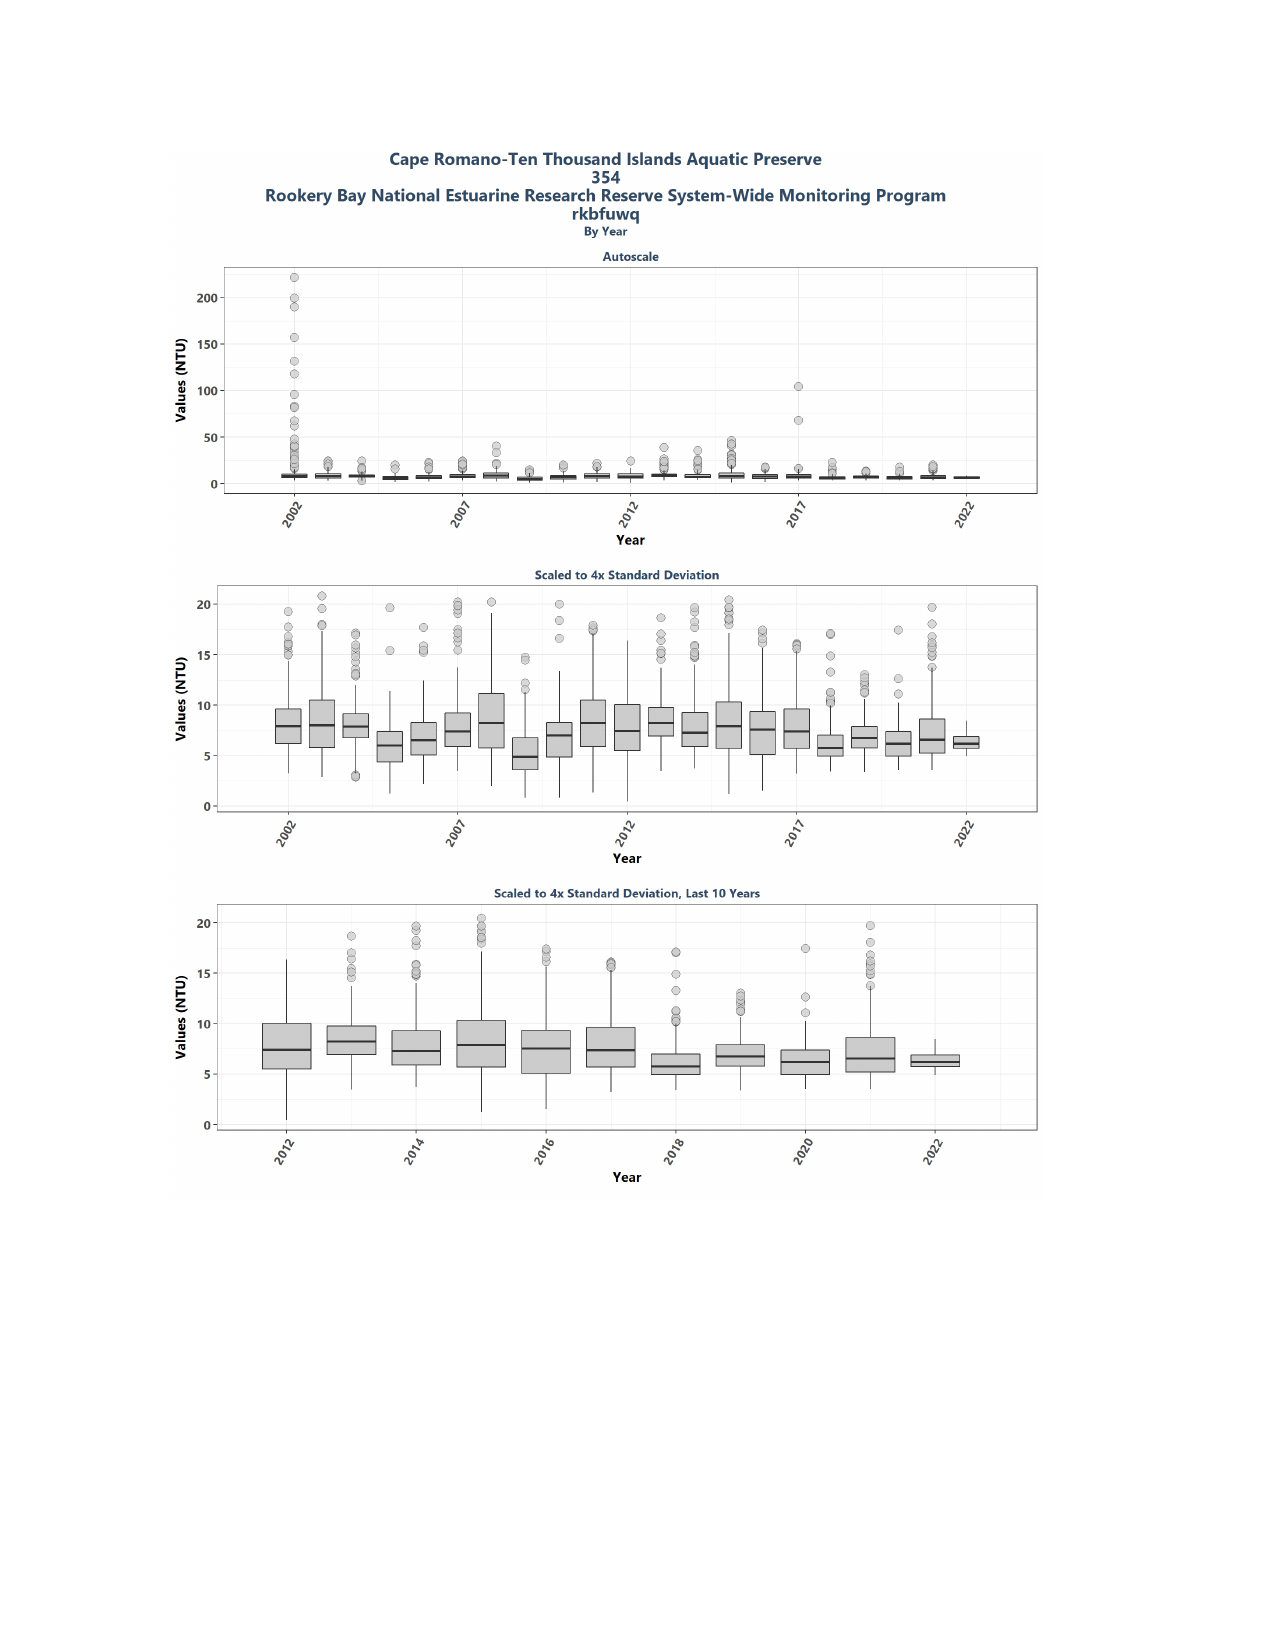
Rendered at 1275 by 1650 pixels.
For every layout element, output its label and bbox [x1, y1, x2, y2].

picture [168, 150, 1044, 1200]
